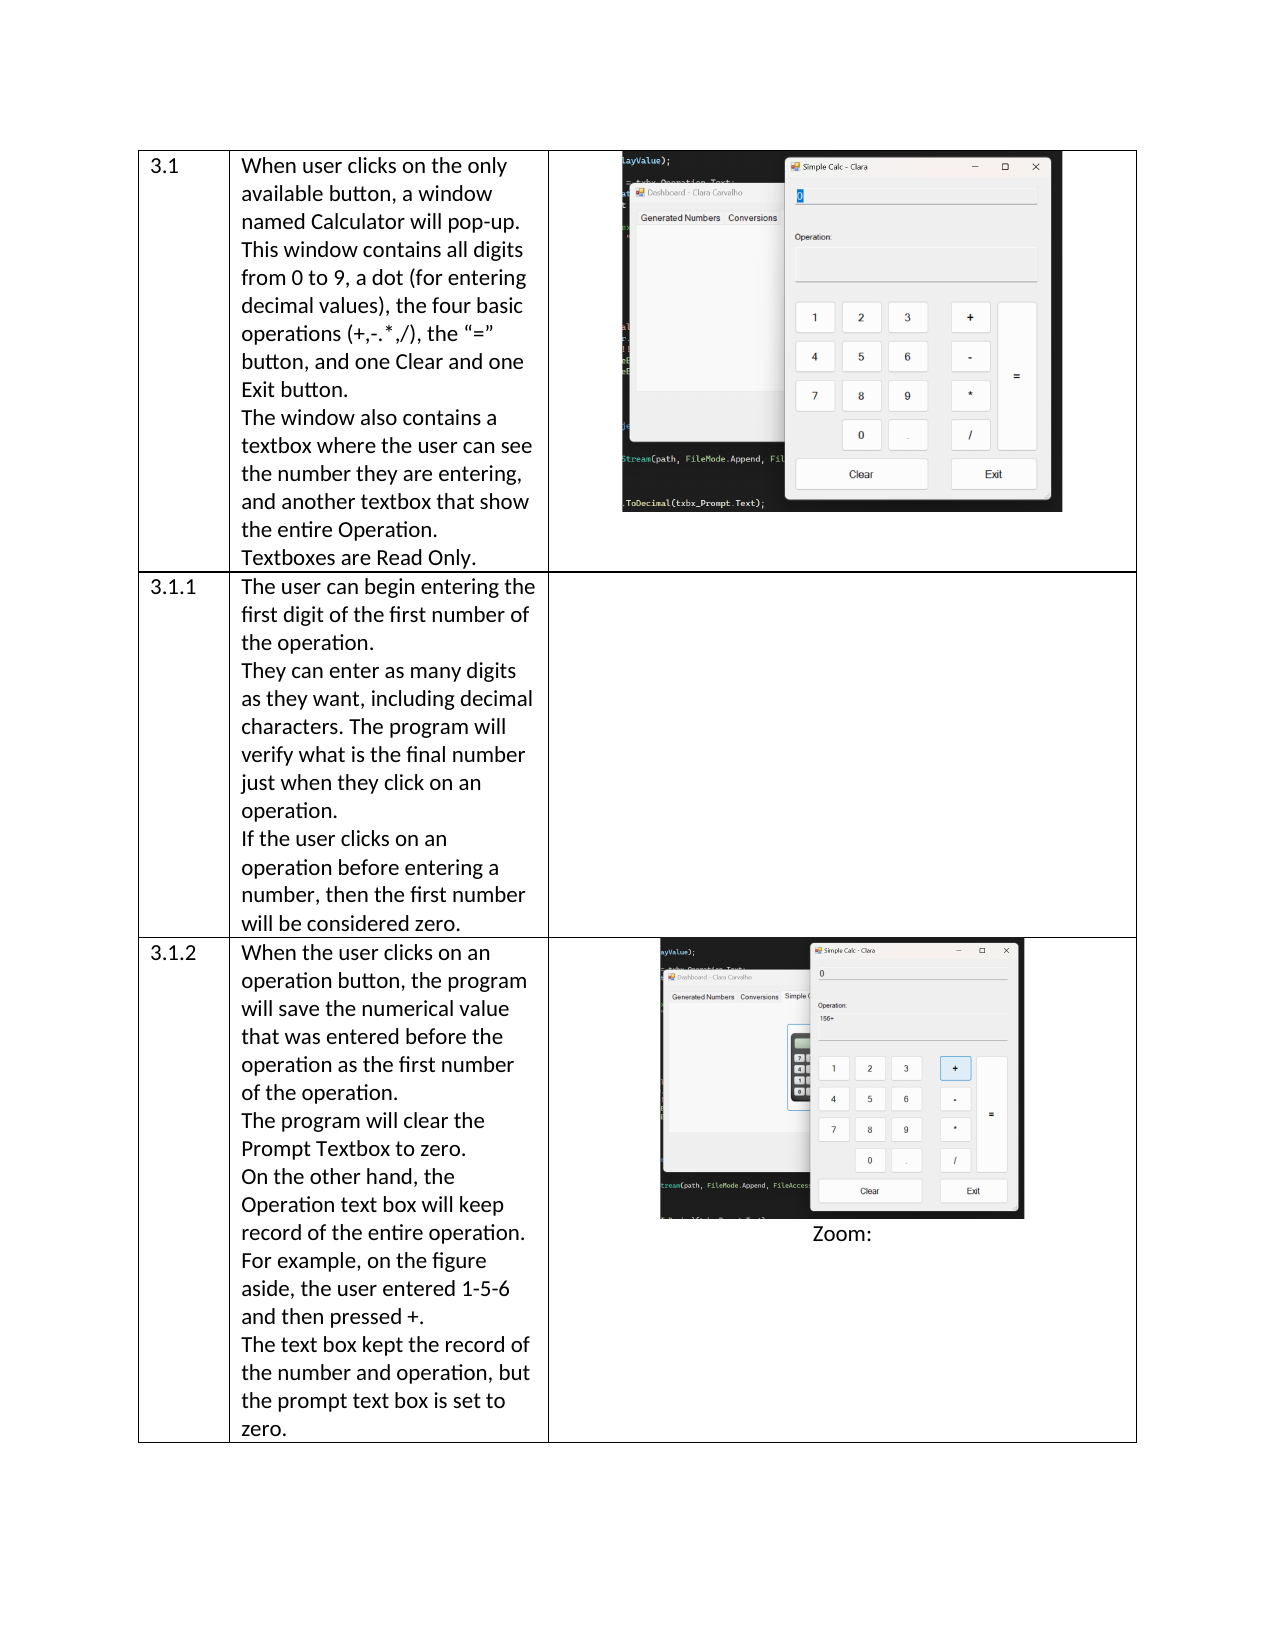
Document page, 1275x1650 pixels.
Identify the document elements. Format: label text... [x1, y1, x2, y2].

table_cell 3.1 [139, 151, 229, 571]
picture [660, 937, 1025, 1219]
picture [622, 151, 1063, 512]
table_cell 3.1.1 [139, 573, 229, 937]
table_cell When user clicks on the only available button, a window named Calculator will pop-up. This window contains all digits from 0 to 9, a dot (for entering decimal values), the four basic operations (+,-.*,/), the “=” button, and one Clear and one Exit button. The window also contains a textbox where the user can see the number they are entering, and another textbox that show the entire Operation. Textboxes are Read Only. [230, 151, 548, 571]
table_cell 3.1.2 [139, 938, 229, 1442]
table_cell [549, 573, 1136, 937]
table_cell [230, 938, 548, 1442]
table_cell [549, 151, 1136, 571]
table_cell The user can begin entering the first digit of the first number of the operation. They can enter as many digits as they want, including decimal characters. The program will verify what is the final number just when they click on an operation. If the user clicks on an operation before entering a number, then the first number will be considered zero. [230, 573, 548, 937]
table_cell Zoom: [549, 938, 1136, 1442]
